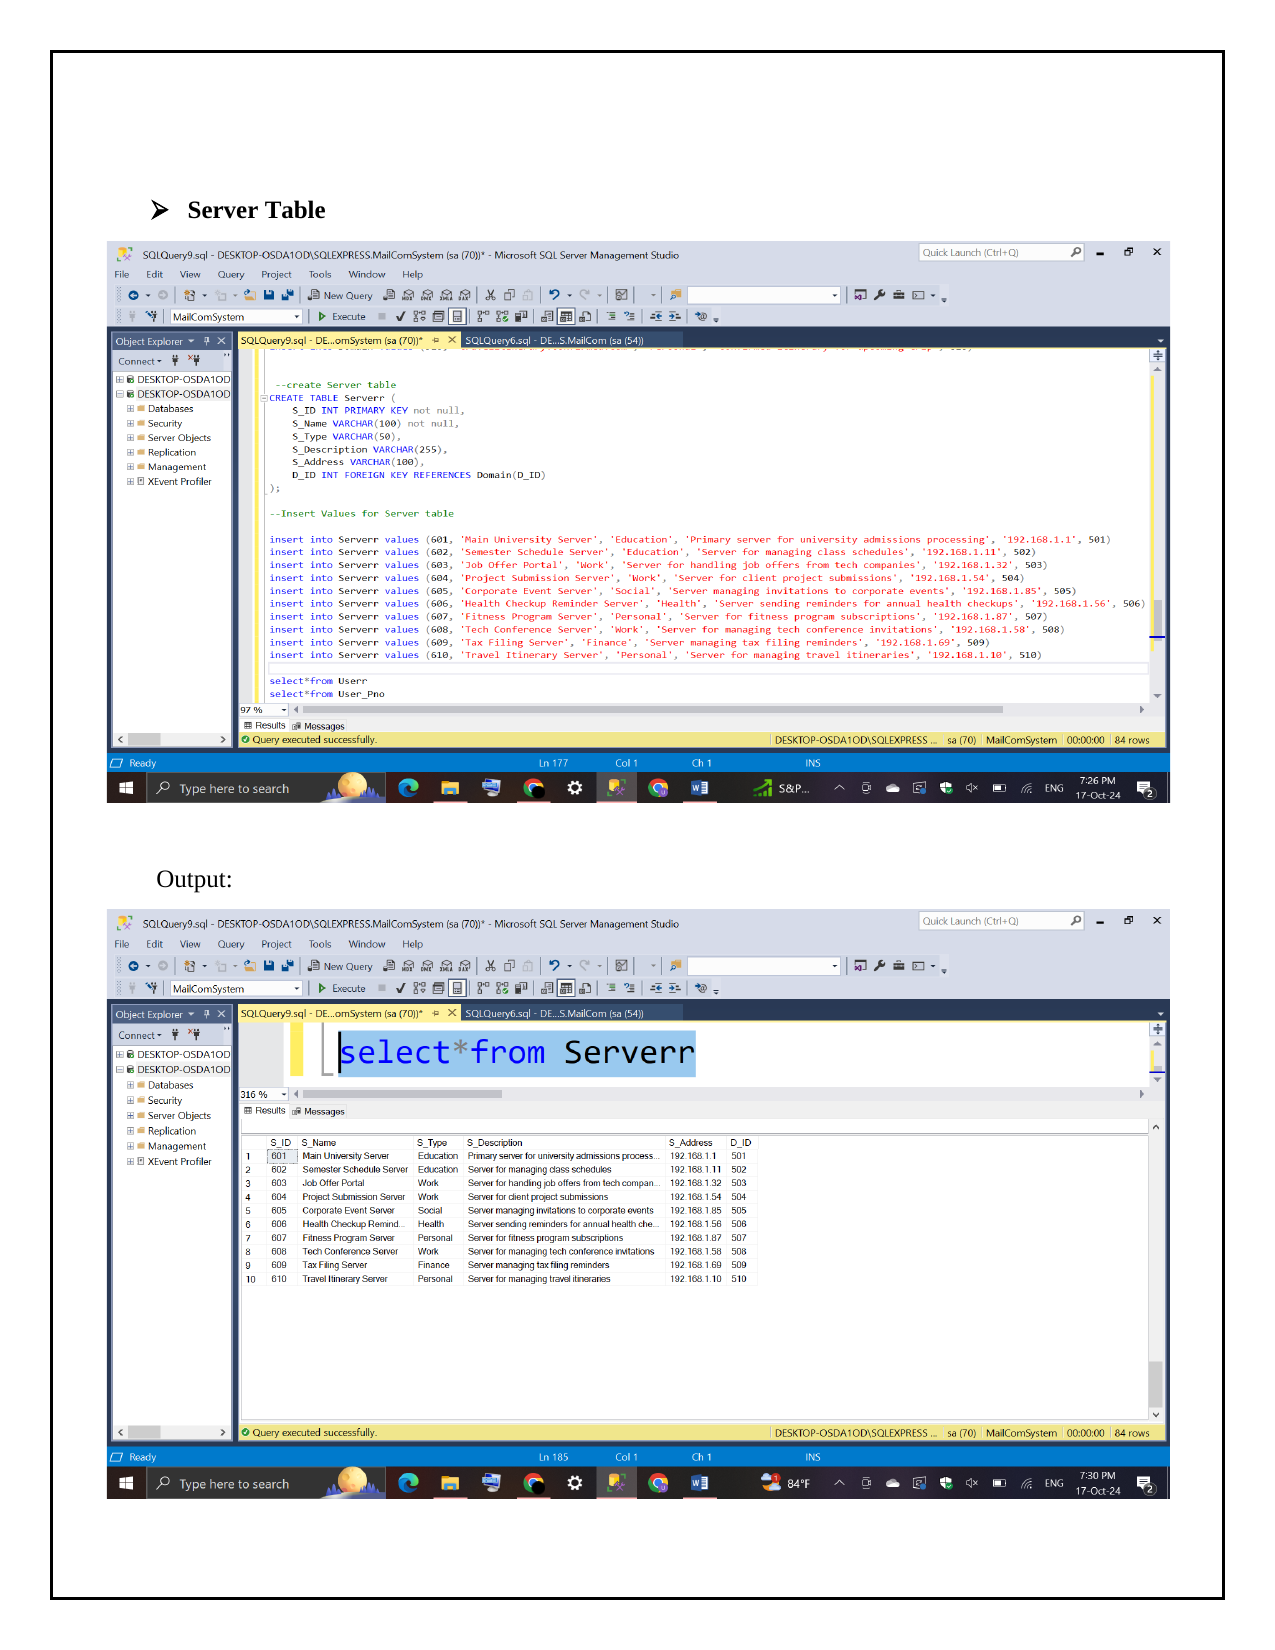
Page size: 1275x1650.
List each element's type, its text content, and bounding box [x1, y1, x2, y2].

picture [106, 241, 1171, 803]
picture [106, 909, 1170, 1499]
list Server Table [150, 195, 1125, 224]
text Output: [150, 864, 1125, 893]
